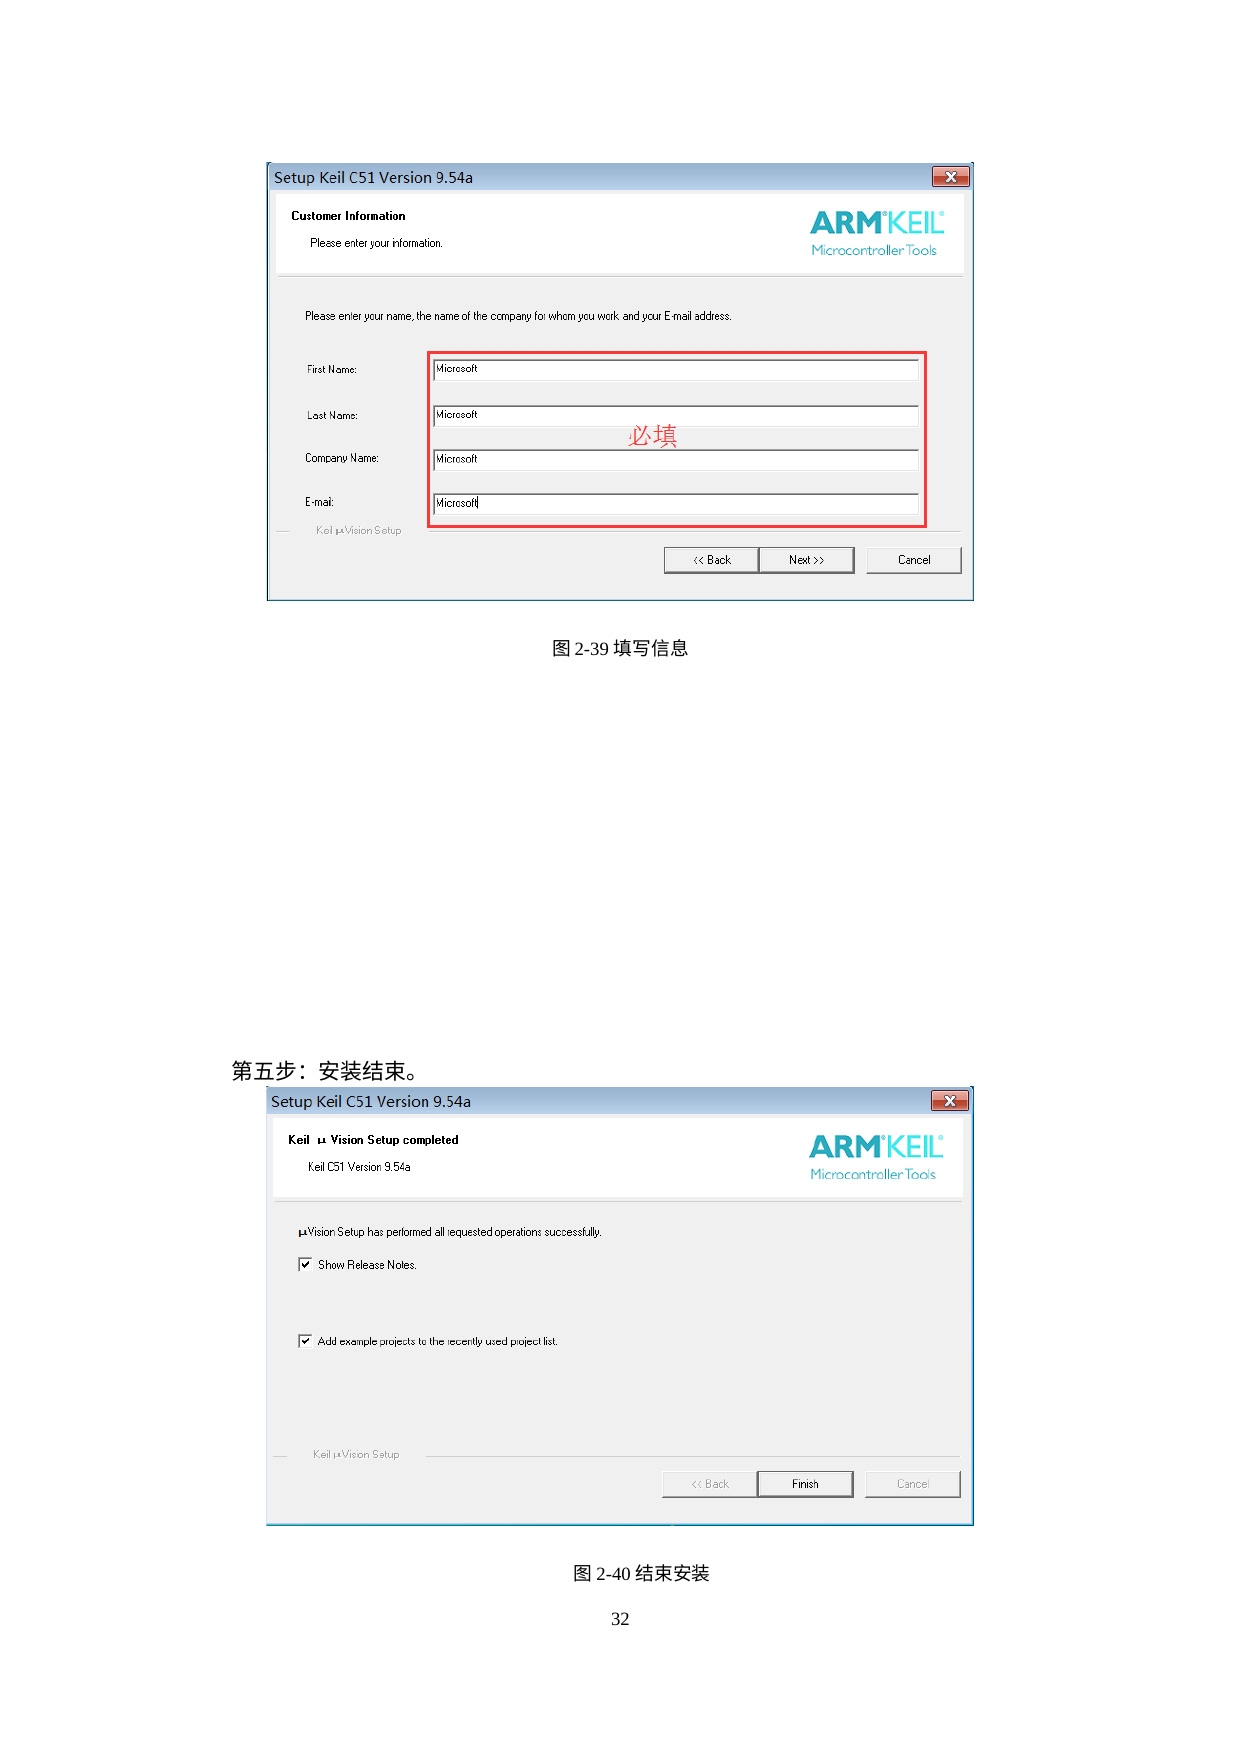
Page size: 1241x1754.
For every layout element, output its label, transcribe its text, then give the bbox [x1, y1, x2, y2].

text 图2-39 填写信息 [187, 631, 1053, 664]
text 图2-40 结束安装 [187, 1556, 1053, 1588]
picture [266, 162, 974, 601]
text 第五步：安装结束。 [187, 1054, 1053, 1086]
picture [266, 1086, 974, 1526]
